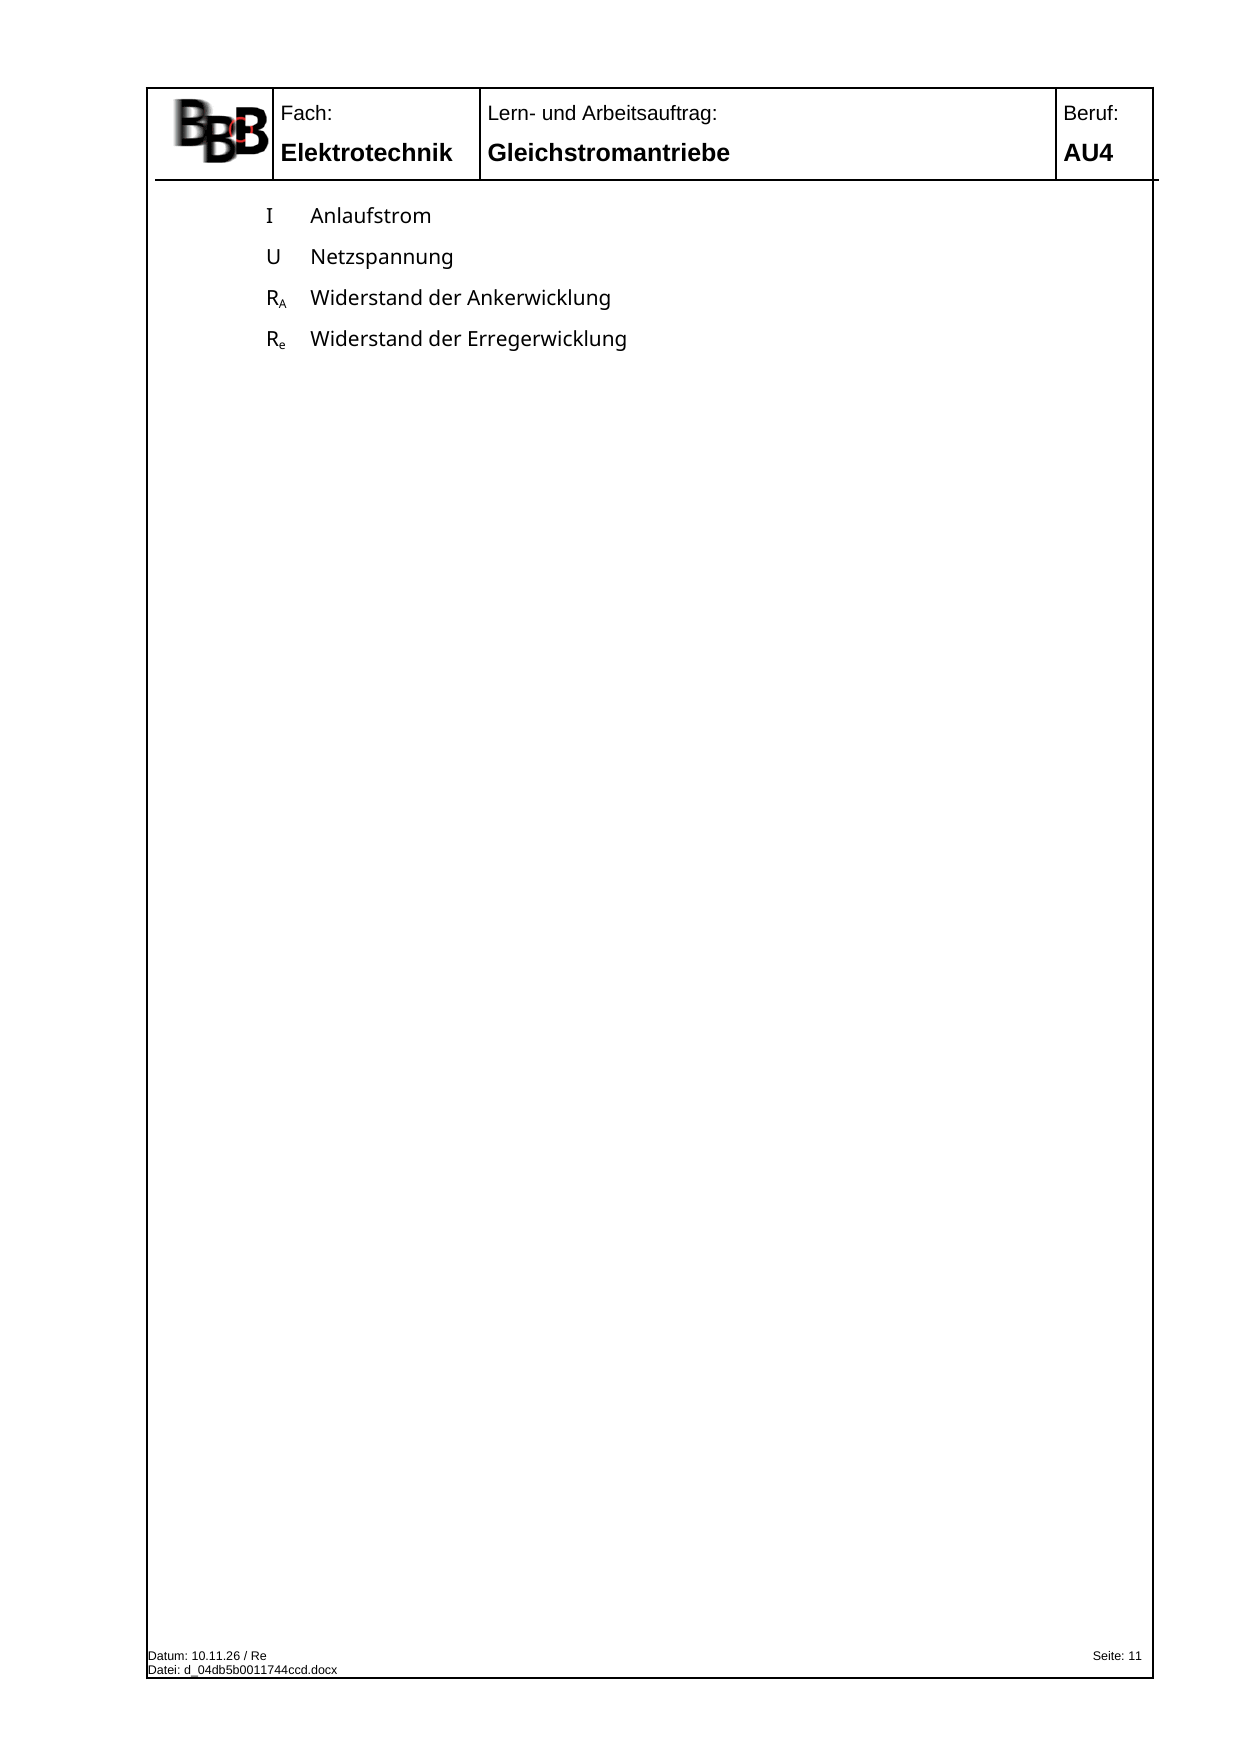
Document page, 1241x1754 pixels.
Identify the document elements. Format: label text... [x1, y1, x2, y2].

text U Netzspannung [266, 242, 1152, 271]
text I Anlaufstrom [266, 202, 1152, 230]
text RA Widerstand der Ankerwicklung [266, 283, 1152, 312]
picture [170, 95, 270, 165]
text Re Widerstand der Erregerwicklung [266, 324, 1152, 353]
